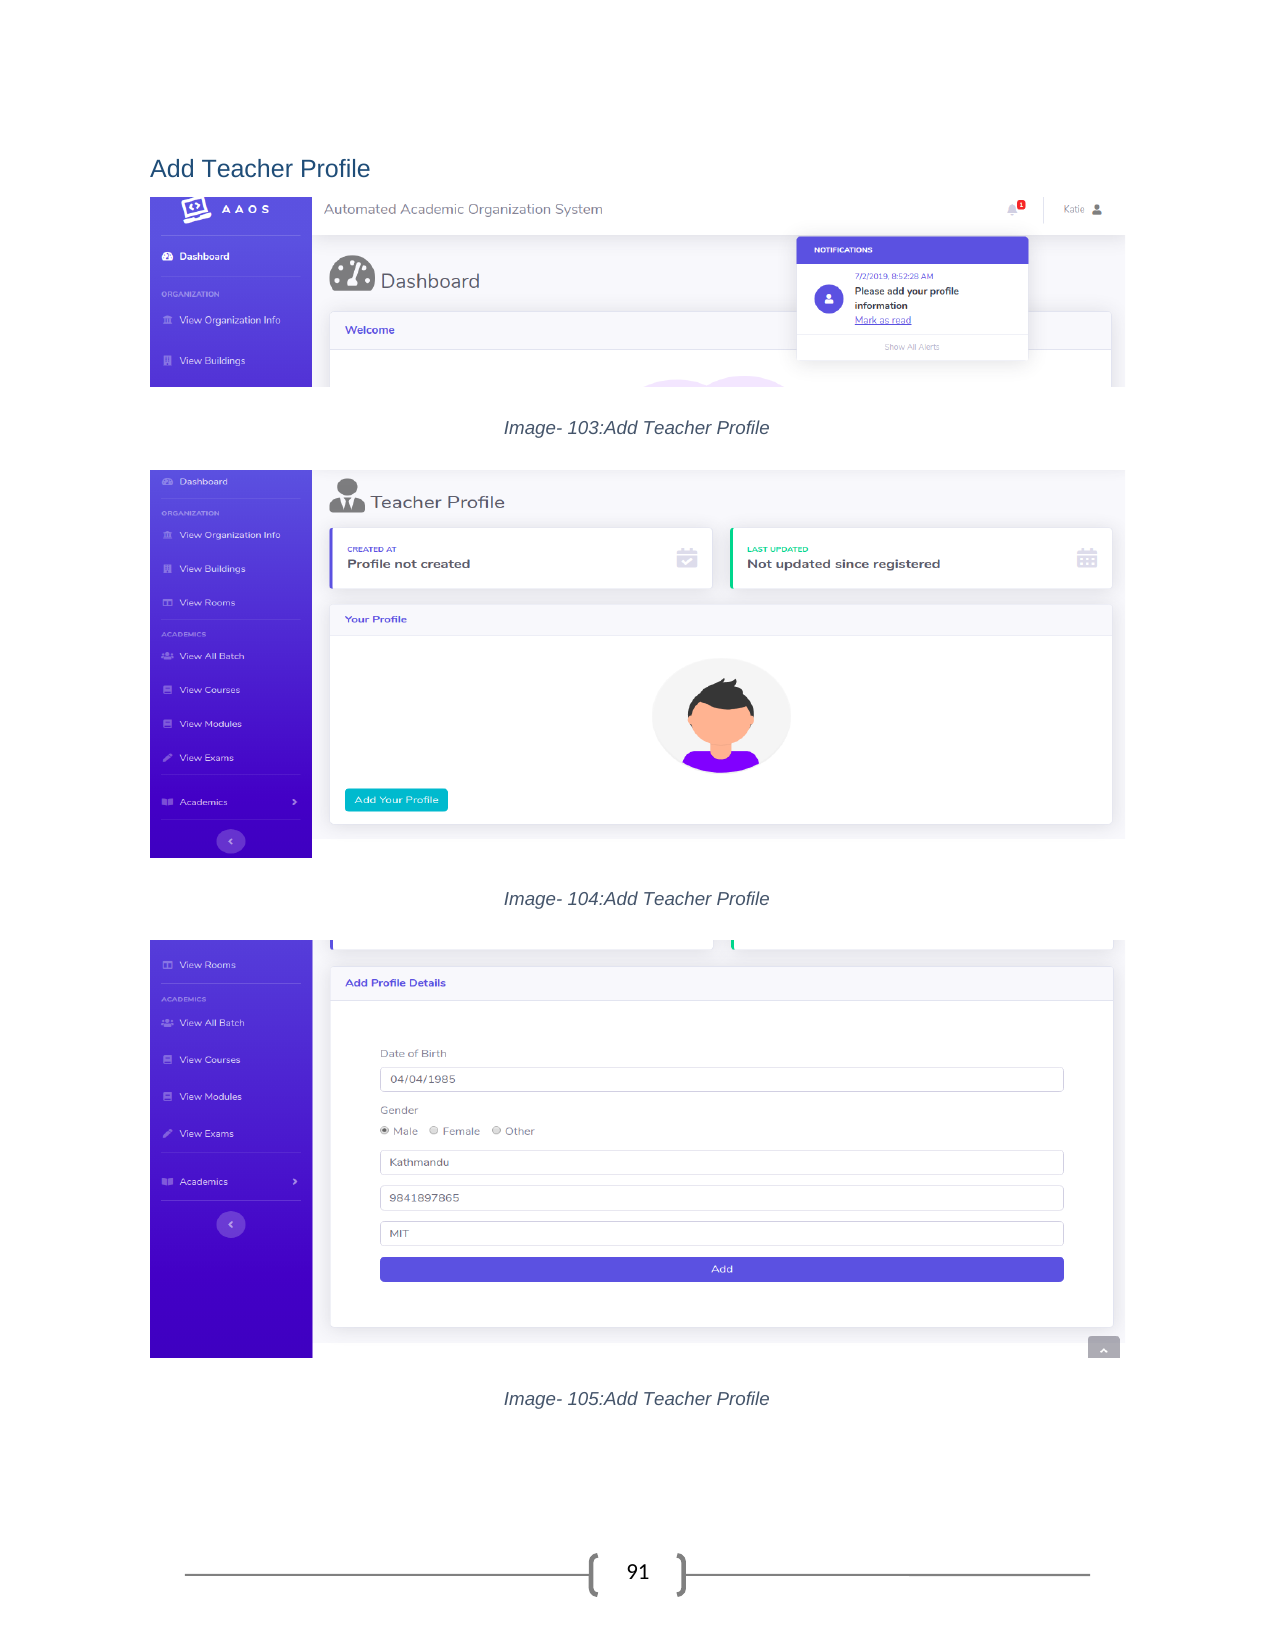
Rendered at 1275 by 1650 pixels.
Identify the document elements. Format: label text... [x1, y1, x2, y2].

text Image- 104:Add Teacher Profile [150, 887, 1125, 909]
text Image- 103:Add Teacher Profile [150, 417, 1125, 438]
text Image- 105:Add Teacher Profile [150, 1387, 1125, 1409]
picture [150, 197, 1125, 387]
picture [150, 940, 1125, 1358]
picture [150, 470, 1125, 858]
text Add Teacher Profile [150, 154, 1125, 183]
